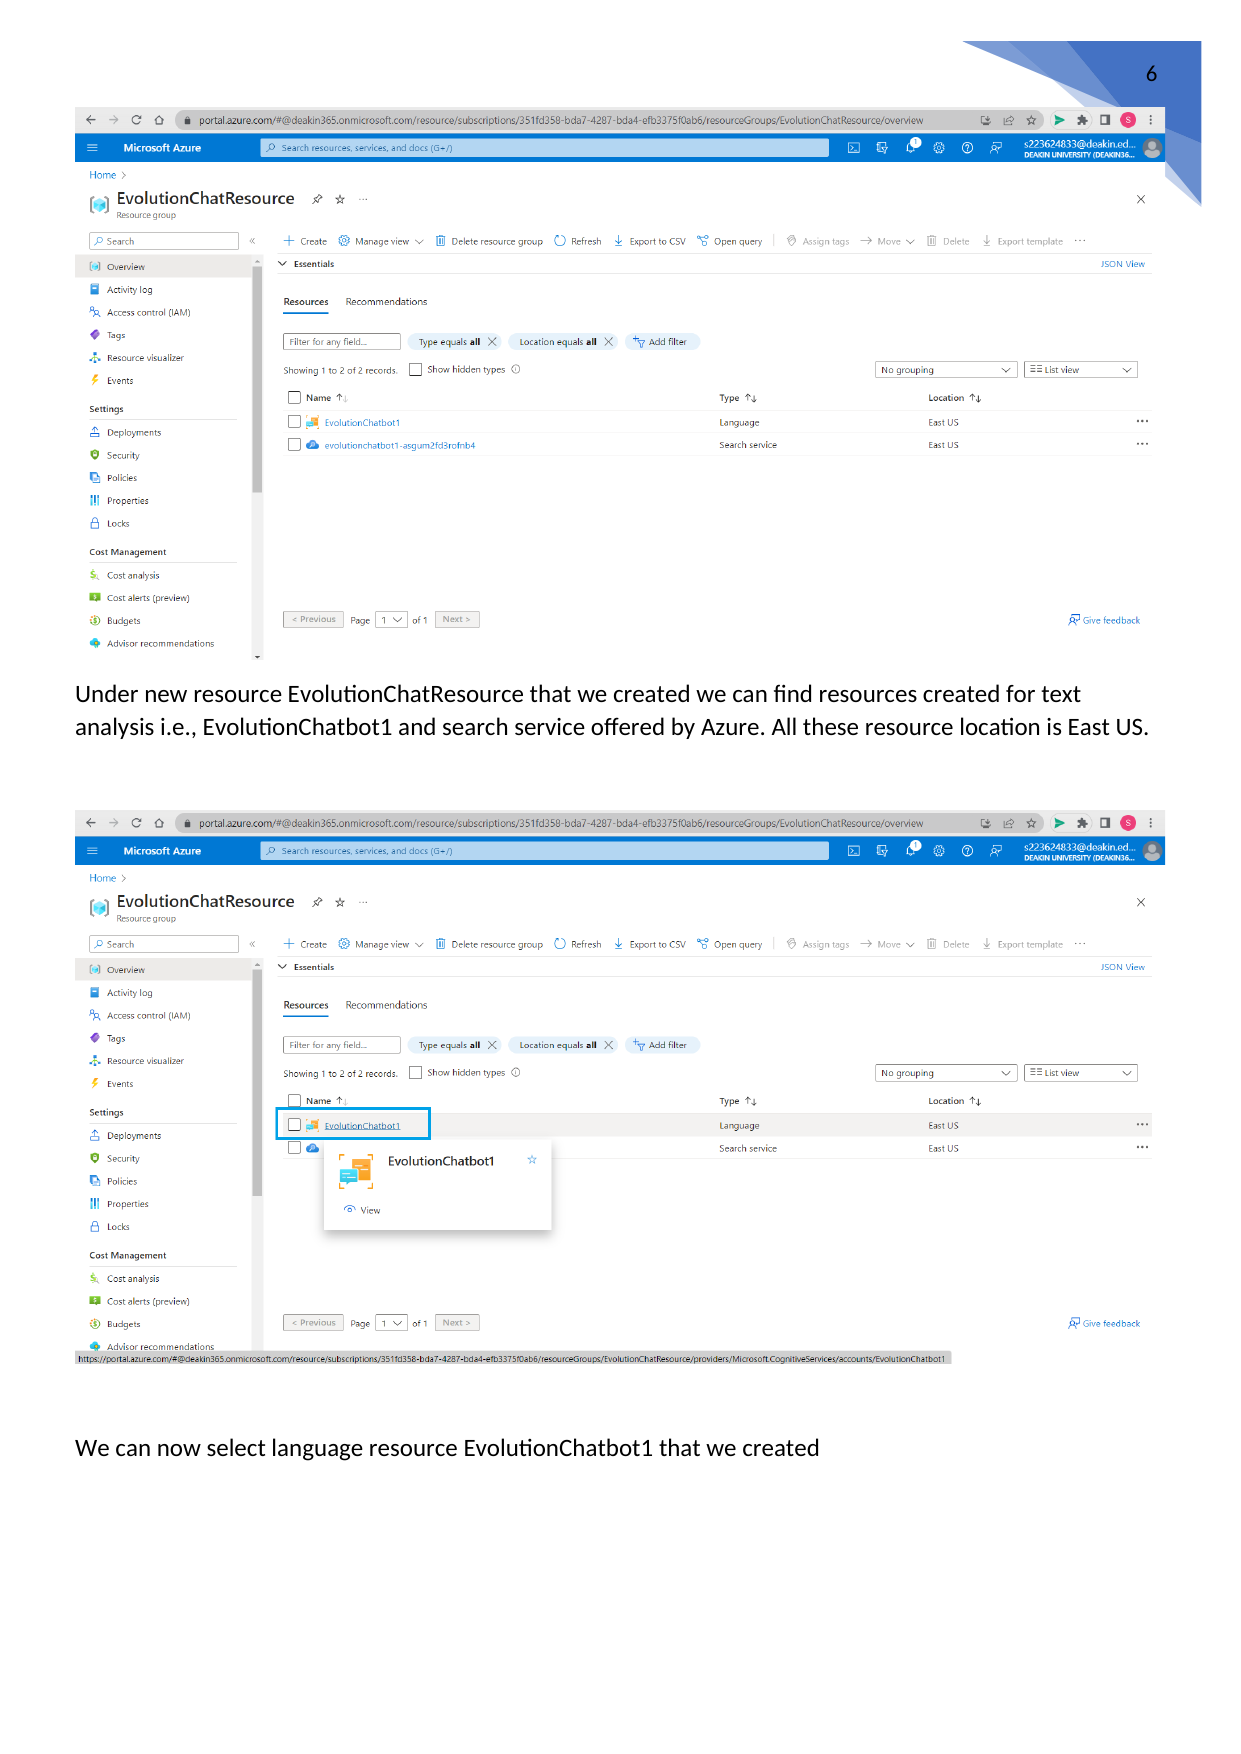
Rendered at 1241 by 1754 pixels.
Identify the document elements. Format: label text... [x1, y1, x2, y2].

text Under new resource EvolutionChatResource that we created we can find resources created for text analysis i.e., EvolutionChatbot1 and search service offered by Azure. All these resource location is East US. [75, 679, 1165, 742]
text We can now select language resource EvolutionChatbot1 that we created [75, 1432, 1165, 1462]
picture [75, 41, 1202, 660]
picture [75, 810, 1166, 1364]
